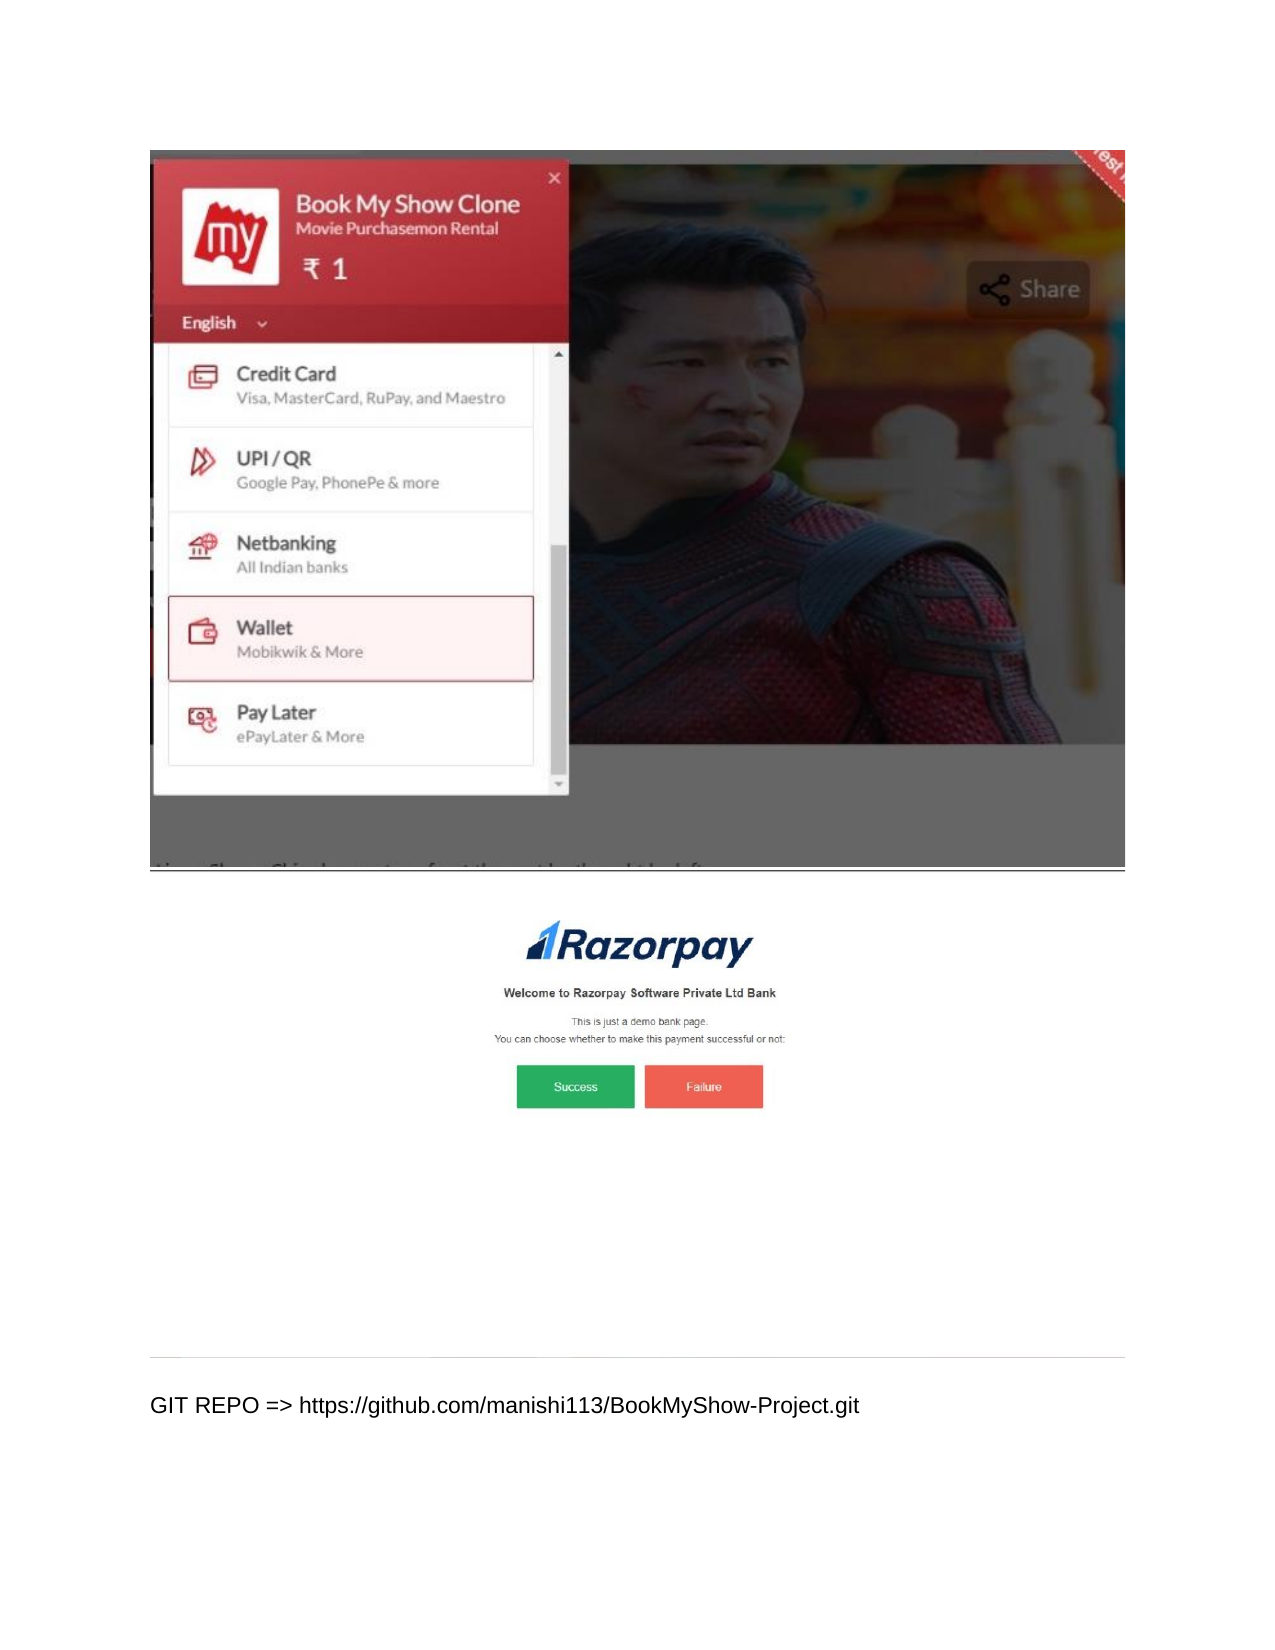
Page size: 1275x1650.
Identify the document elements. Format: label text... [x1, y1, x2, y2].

text GIT REPO => https://github.com/manishi113/BookMyShow-Project.git [150, 1392, 1125, 1418]
picture [150, 150, 1125, 867]
picture [150, 870, 1125, 1358]
